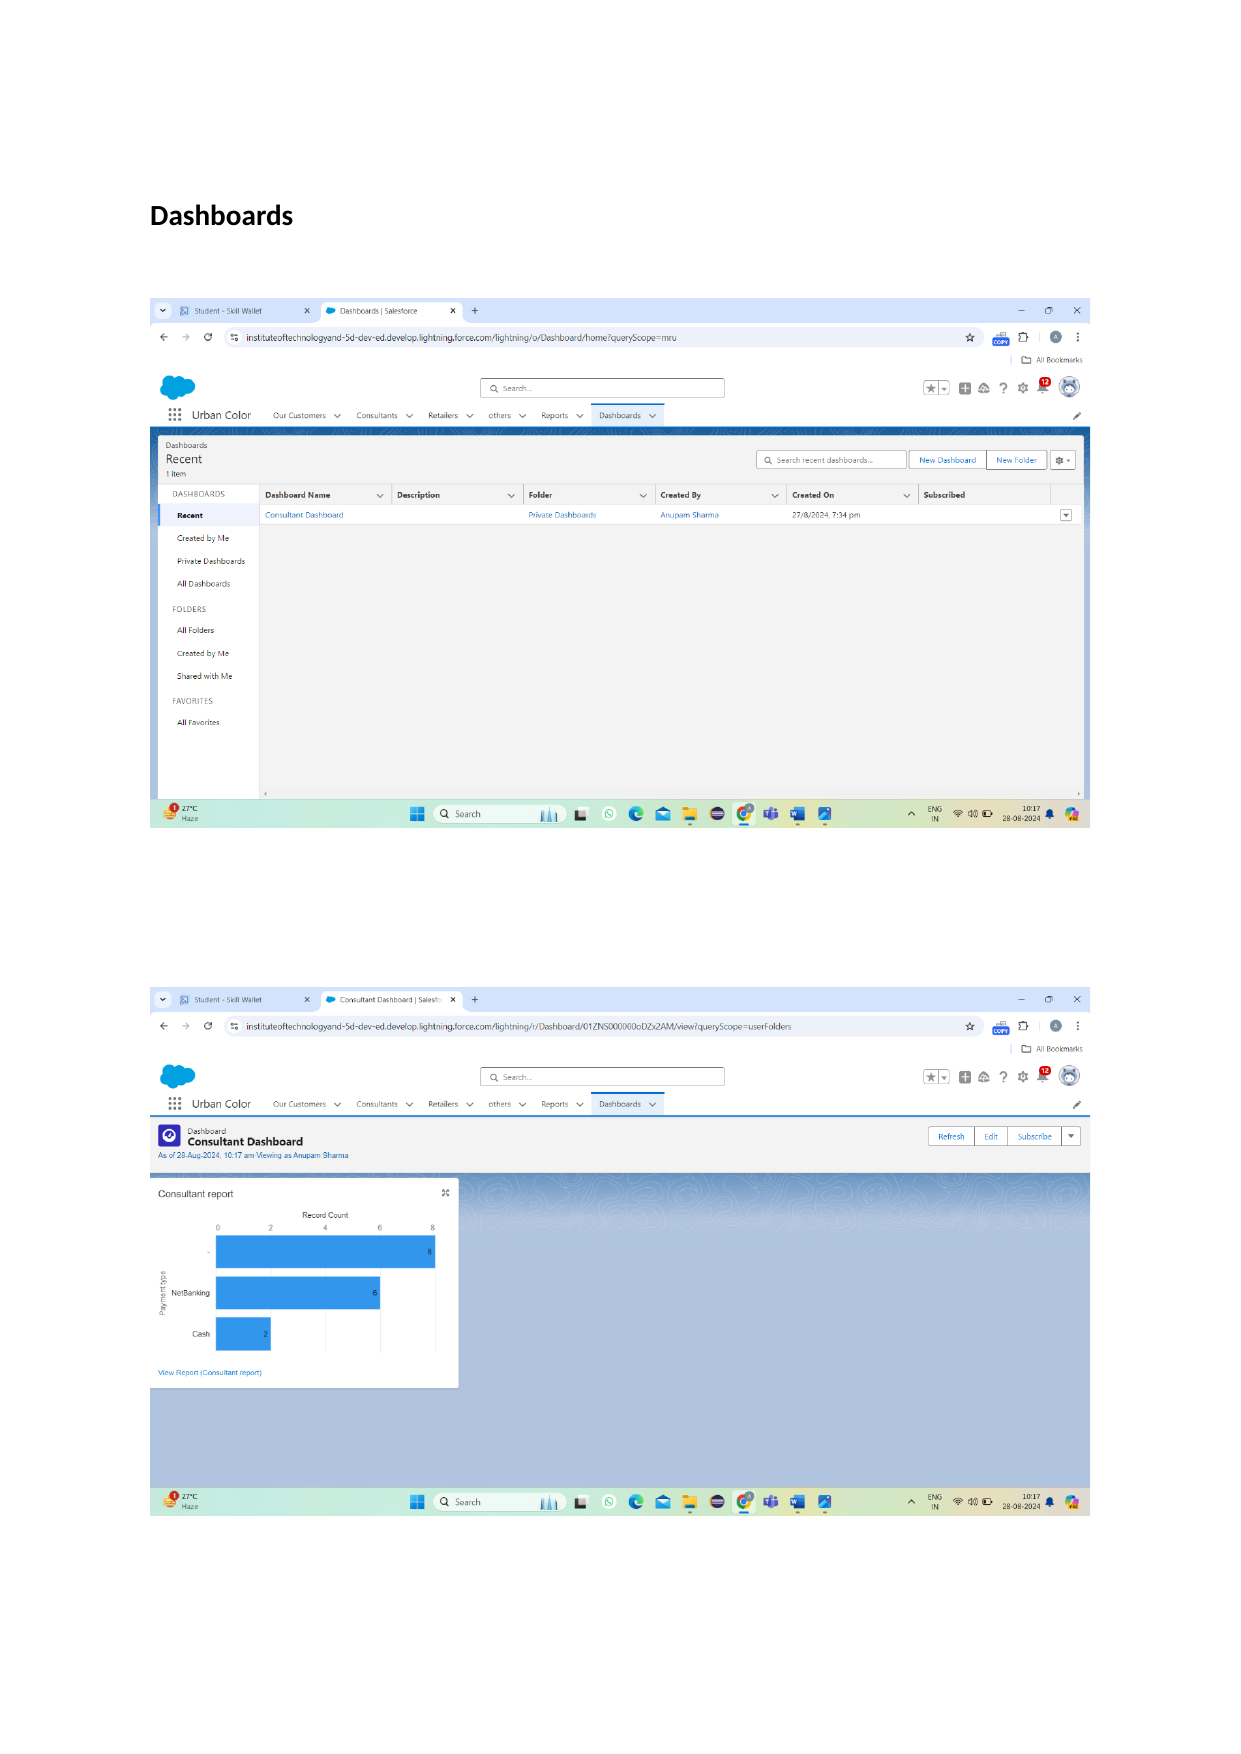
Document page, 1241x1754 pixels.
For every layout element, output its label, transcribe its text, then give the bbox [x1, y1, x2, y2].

picture [150, 987, 1091, 1516]
picture [150, 298, 1091, 828]
text Dashboards [150, 197, 1090, 232]
